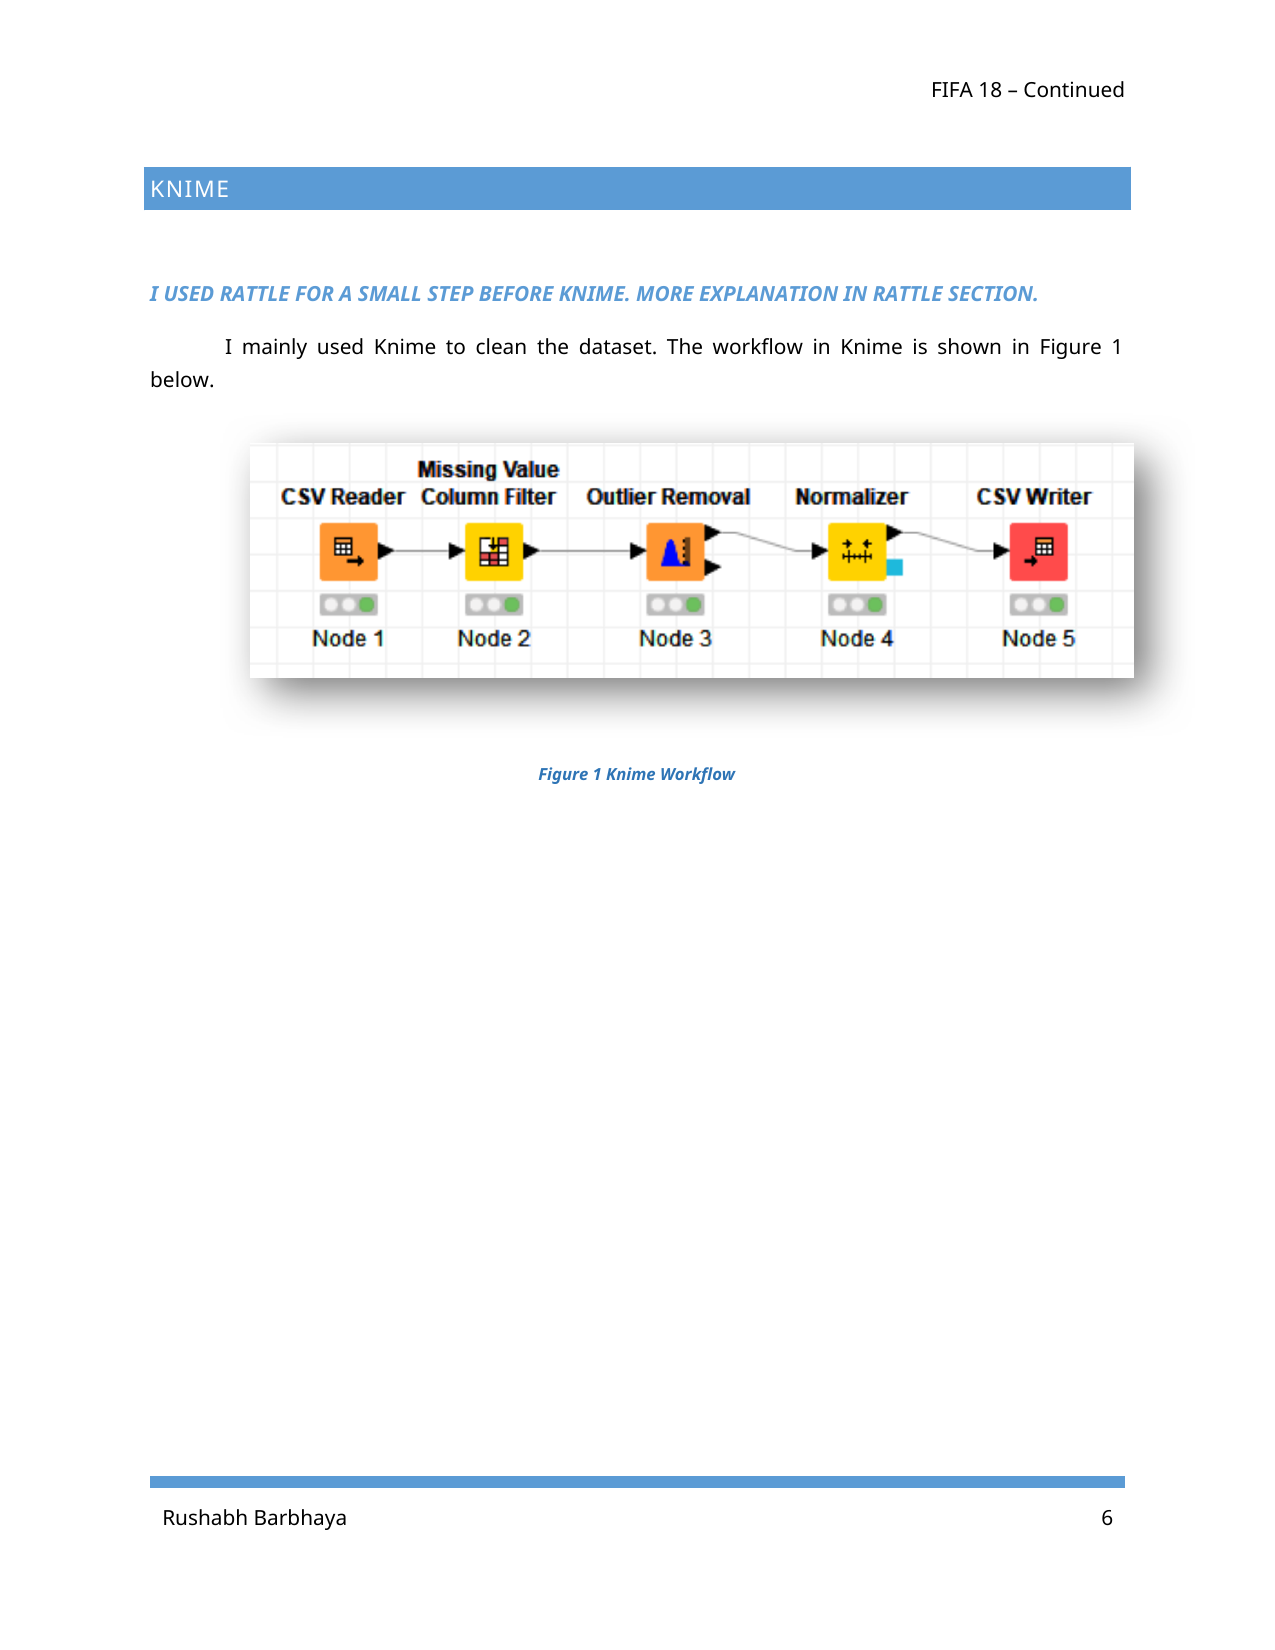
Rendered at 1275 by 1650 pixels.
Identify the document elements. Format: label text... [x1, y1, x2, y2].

picture [250, 443, 1134, 678]
text I used Rattle for a small step before Knime. More explanation in Rattle section. [150, 279, 1125, 307]
text I mainly used Knime to clean the dataset. The workflow in Knime is shown in Figure 1 below. [150, 332, 1125, 393]
subtitle Knime [150, 173, 1125, 204]
text Figure 1 Knime Workflow [150, 762, 1125, 785]
